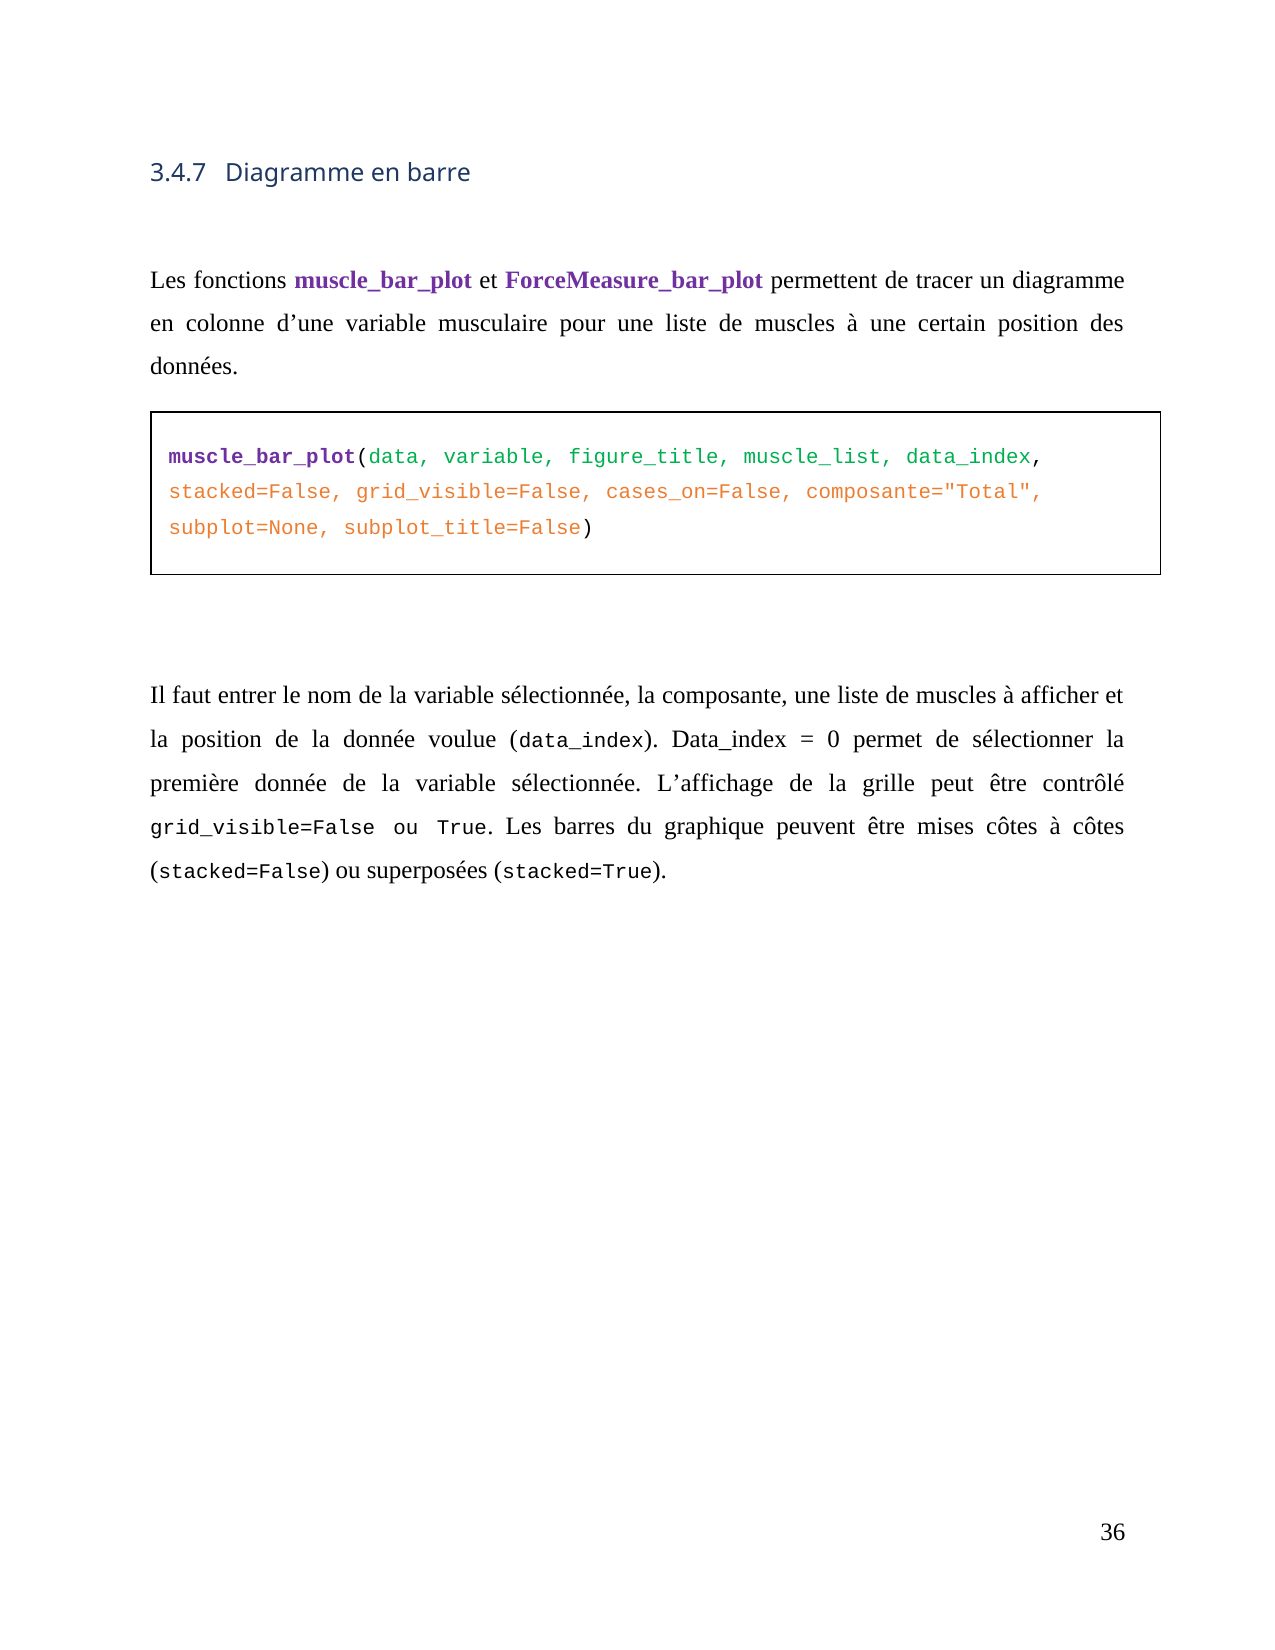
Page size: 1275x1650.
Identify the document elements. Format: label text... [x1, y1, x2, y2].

subtitle Diagramme en barre [150, 154, 1125, 188]
text Les fonctions muscle_bar_plot et ForceMeasure_bar_plot permettent de tracer un diagramme en colonne d’une variable musculaire pour une liste de muscles à une certain position des données. [150, 265, 1125, 380]
text Il faut entrer le nom de la variable sélectionnée, la composante, une liste de muscles à afficher et la position de la donnée voulue (data_index). Data_index = 0 permet de sélectionner la première donnée de la variable sélectionnée. L’affichage de la grille peut être contrôlé grid_visible=False ou True. Les barres du graphique peuvent être mises côtes à côtes (stacked=False) ou superposées (stacked=True). [150, 681, 1125, 884]
text muscle_bar_plot(data, variable, figure_title, muscle_list, data_index, [152, 429, 1160, 465]
text stacked=False, grid_visible=False, cases_on=False, composante="Total", subplot=None, subplot_title=False) [152, 465, 1160, 557]
